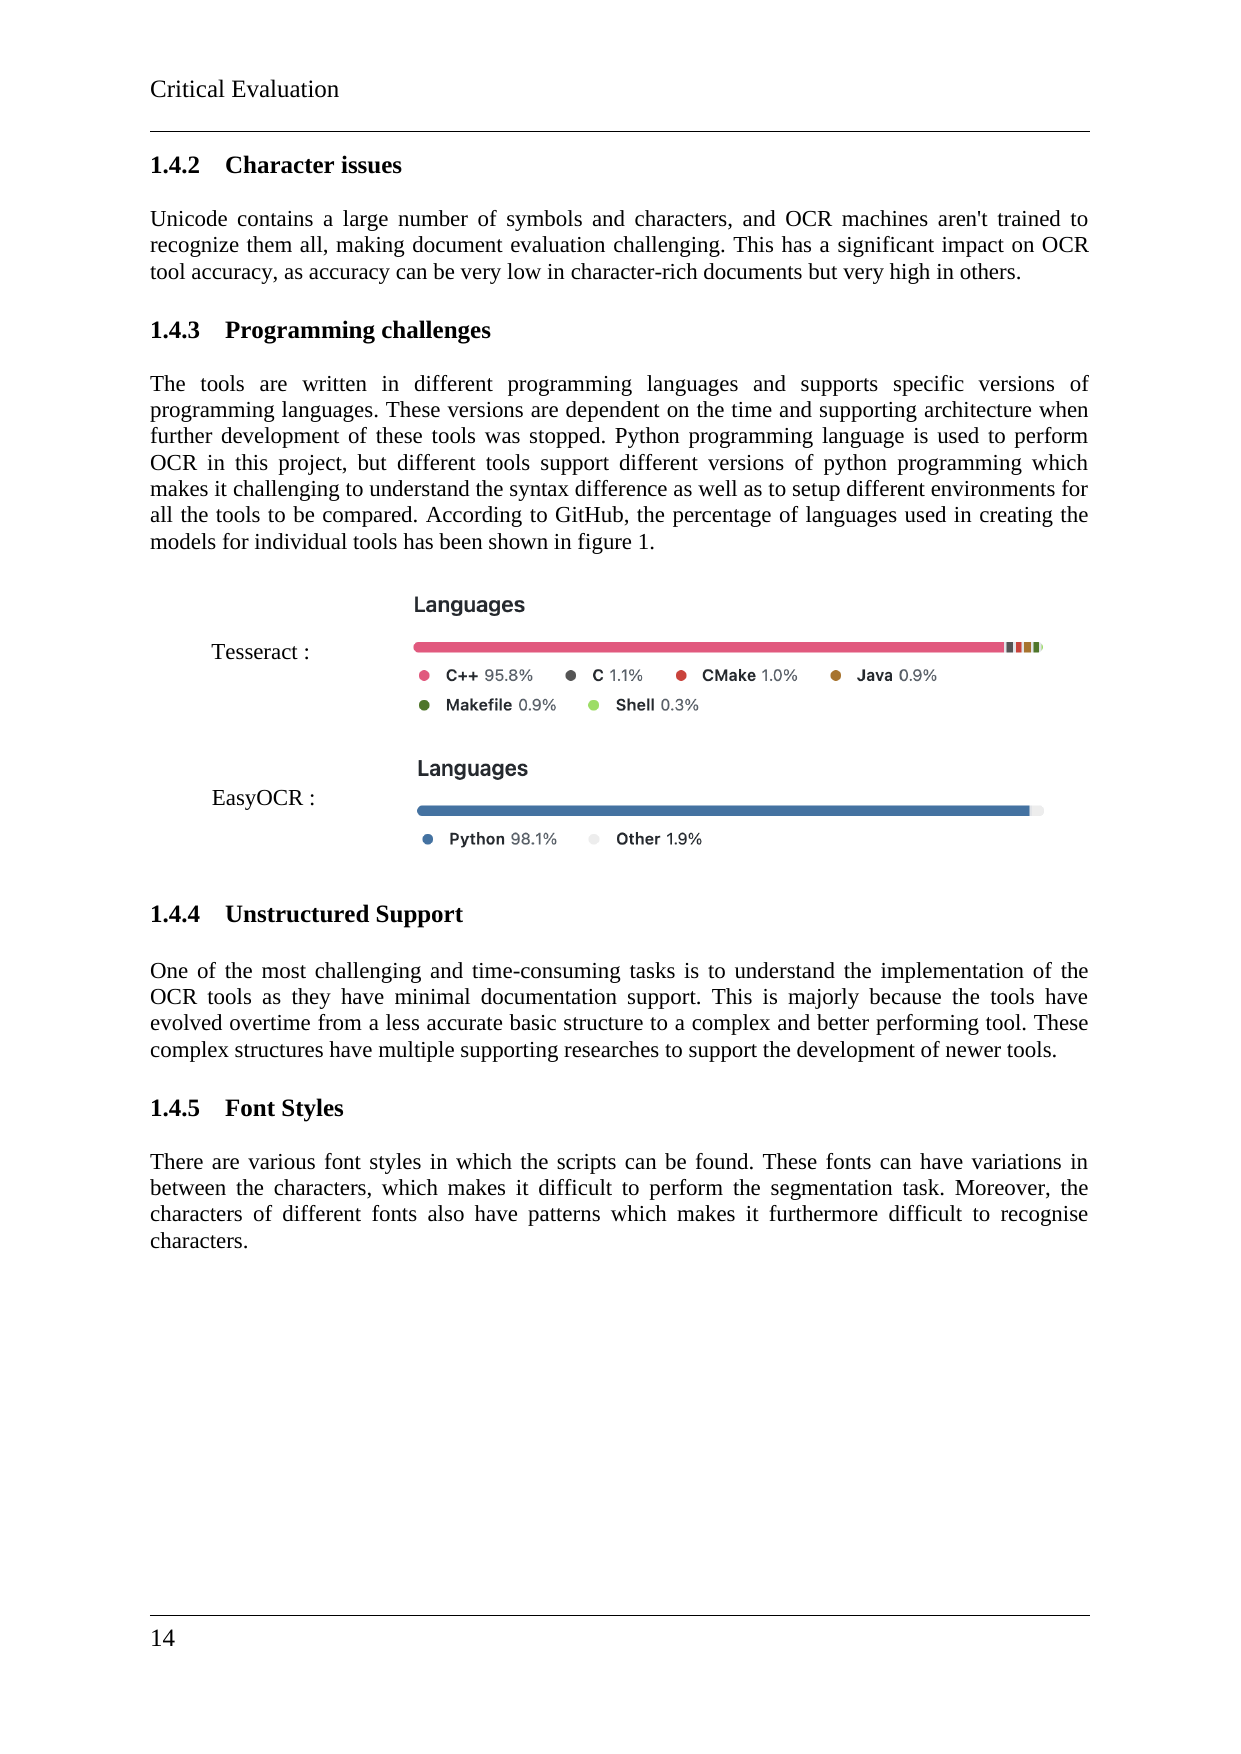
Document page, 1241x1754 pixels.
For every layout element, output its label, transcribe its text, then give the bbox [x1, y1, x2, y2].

subtitle 1.4.5 Font Styles [150, 1093, 1090, 1121]
text There are various font styles in which the scripts can be found. These fonts can have variations in between the characters, which makes it difficult to perform the segmentation task. Moreover, the characters of different fonts also have patterns which makes it furthermore difficult to recognise characters. [150, 1148, 1090, 1253]
subtitle 1.4.4 Unstructured Support [150, 899, 1090, 928]
text Unicode contains a large number of symbols and characters, and OCR machines aren't trained to recognize them all, making document evaluation challenging. This has a significant impact on OCR tool accuracy, as accuracy can be very low in character-rich documents but very high in others. [150, 205, 1090, 284]
subtitle 1.4.3 Programming challenges [150, 315, 1090, 343]
picture [401, 582, 1056, 894]
text One of the most challenging and time-consuming tasks is to understand the implementation of the OCR tools as they have minimal documentation support. This is majorly because the tools have evolved overtime from a less accurate basic structure to a complex and better performing tool. These complex structures have multiple supporting researches to support the development of newer tools. [150, 957, 1090, 1062]
subtitle 1.4.2 Character issues [150, 150, 1090, 179]
text The tools are written in different programming languages and supports specific versions of programming languages. These versions are dependent on the time and supporting architecture when further development of these tools was stopped. Python programming language is used to perform OCR in this project, but different tools support different versions of python programming which makes it challenging to understand the syntax difference as well as to setup different environments for all the tools to be compared. According to GitHub, the percentage of languages used in creating the models for individual tools has been shown in figure 1. [150, 370, 1090, 554]
